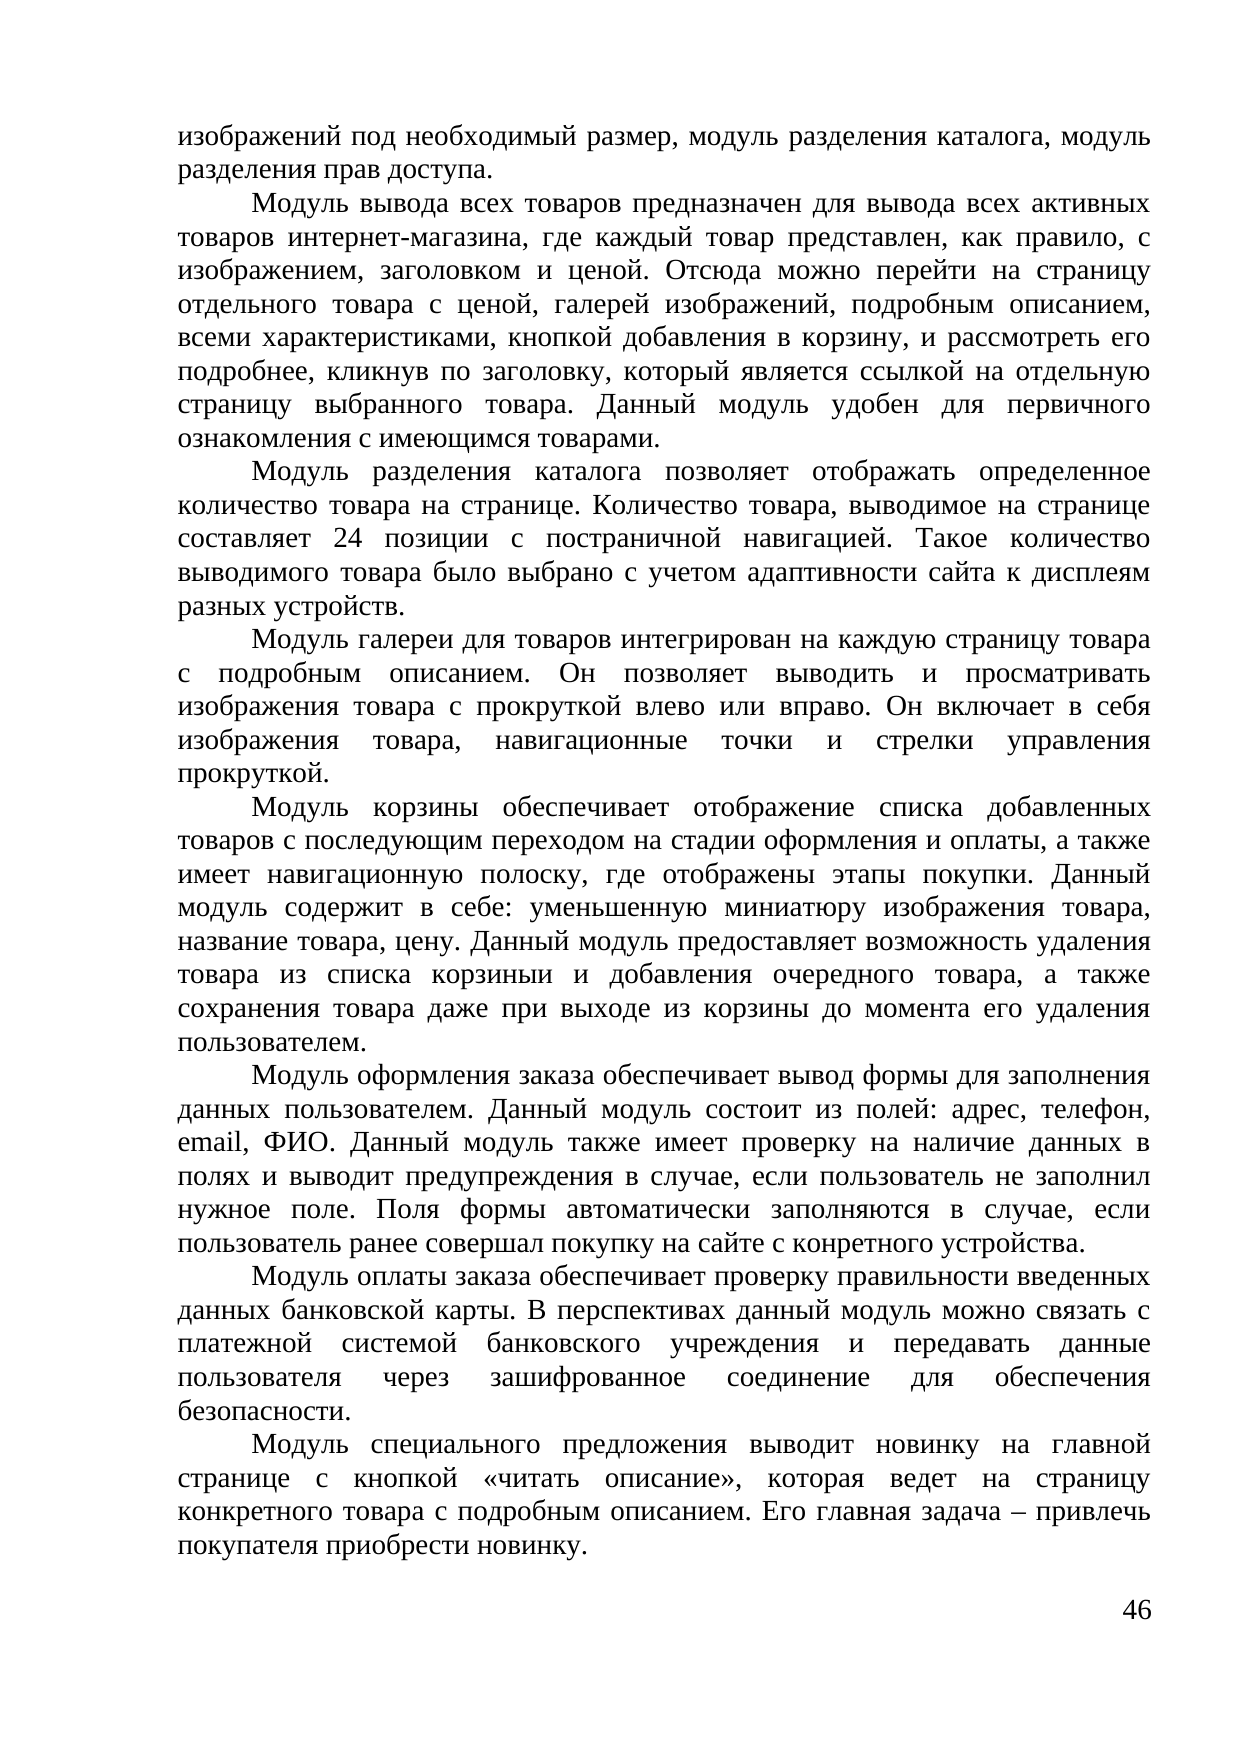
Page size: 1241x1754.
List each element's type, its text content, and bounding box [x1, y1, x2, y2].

text Модуль галереи для товаров интегрирован на каждую страницу товара с подробным описанием. Он позволяет выводить и просматривать изображения товара с прокруткой влево или вправо. Он включает в себя изображения товара, навигационные точки и стрелки управления прокруткой. [177, 621, 1152, 789]
text Модуль корзины обеспечивает отображение списка добавленных товаров с последующим переходом на стадии оформления и оплаты, а также имеет навигационную полоску, где отображены этапы покупки. Данный модуль содержит в себе: уменьшенную миниатюру изображения товара, название товара, цену. Данный модуль предоставляет возможность удаления товара из списка корзиныи и добавления очередного товара, а также сохранения товара даже при выходе из корзины до момента его удаления пользователем. [177, 789, 1152, 1057]
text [177, 118, 1152, 185]
text Модуль разделения каталога позволяет отображать определенное количество товара на странице. Количество товара, выводимое на странице составляет 24 позиции с постраничной навигацией. Такое количество выводимого товара было выбрано с учетом адаптивности сайта к дисплеям разных устройств. [177, 453, 1152, 621]
text Модуль оформления заказа обеспечивает вывод формы для заполнения данных пользователем. Данный модуль состоит из полей: адрес, телефон, emаil, ФИО. Данный модуль также имеет проверку на наличие данных в полях и выводит предупреждения в случае, если пользователь не заполнил нужное поле. Поля формы автоматически заполняются в случае, если пользователь ранее совершал покупку на сайте с конретного устройства. [177, 1057, 1152, 1258]
text Модуль вывода всех товаров предназначен для вывода всех активных товаров интернет-магазина, где каждый товар представлен, как правило, с изображением, заголовком и ценой. Отсюда можно перейти на страницу отдельного товара с ценой, галерей изображений, подробным описанием, всеми характеристиками, кнопкой добавления в корзину, и рассмотреть его подробнее, кликнув по заголовку, который является ссылкой на отдельную страницу выбранного товара. Данный модуль удобен для первичного ознакомления с имеющимся товарами. [177, 185, 1152, 453]
text Модуль специального предложения выводит новинку на главной странице с кнопкой «читать описание», которая ведет на страницу конкретного товара с подробным описанием. Его главная задача – привлечь покупателя приобрести новинку. [177, 1426, 1152, 1560]
text Модуль оплаты заказа обеспечивает проверку правильности введенных данных банковской карты. В перспективах данный модуль можно связать с платежной системой банковского учреждения и передавать данные пользователя через зашифрованное соединение для обеспечения безопасности. [177, 1258, 1152, 1426]
